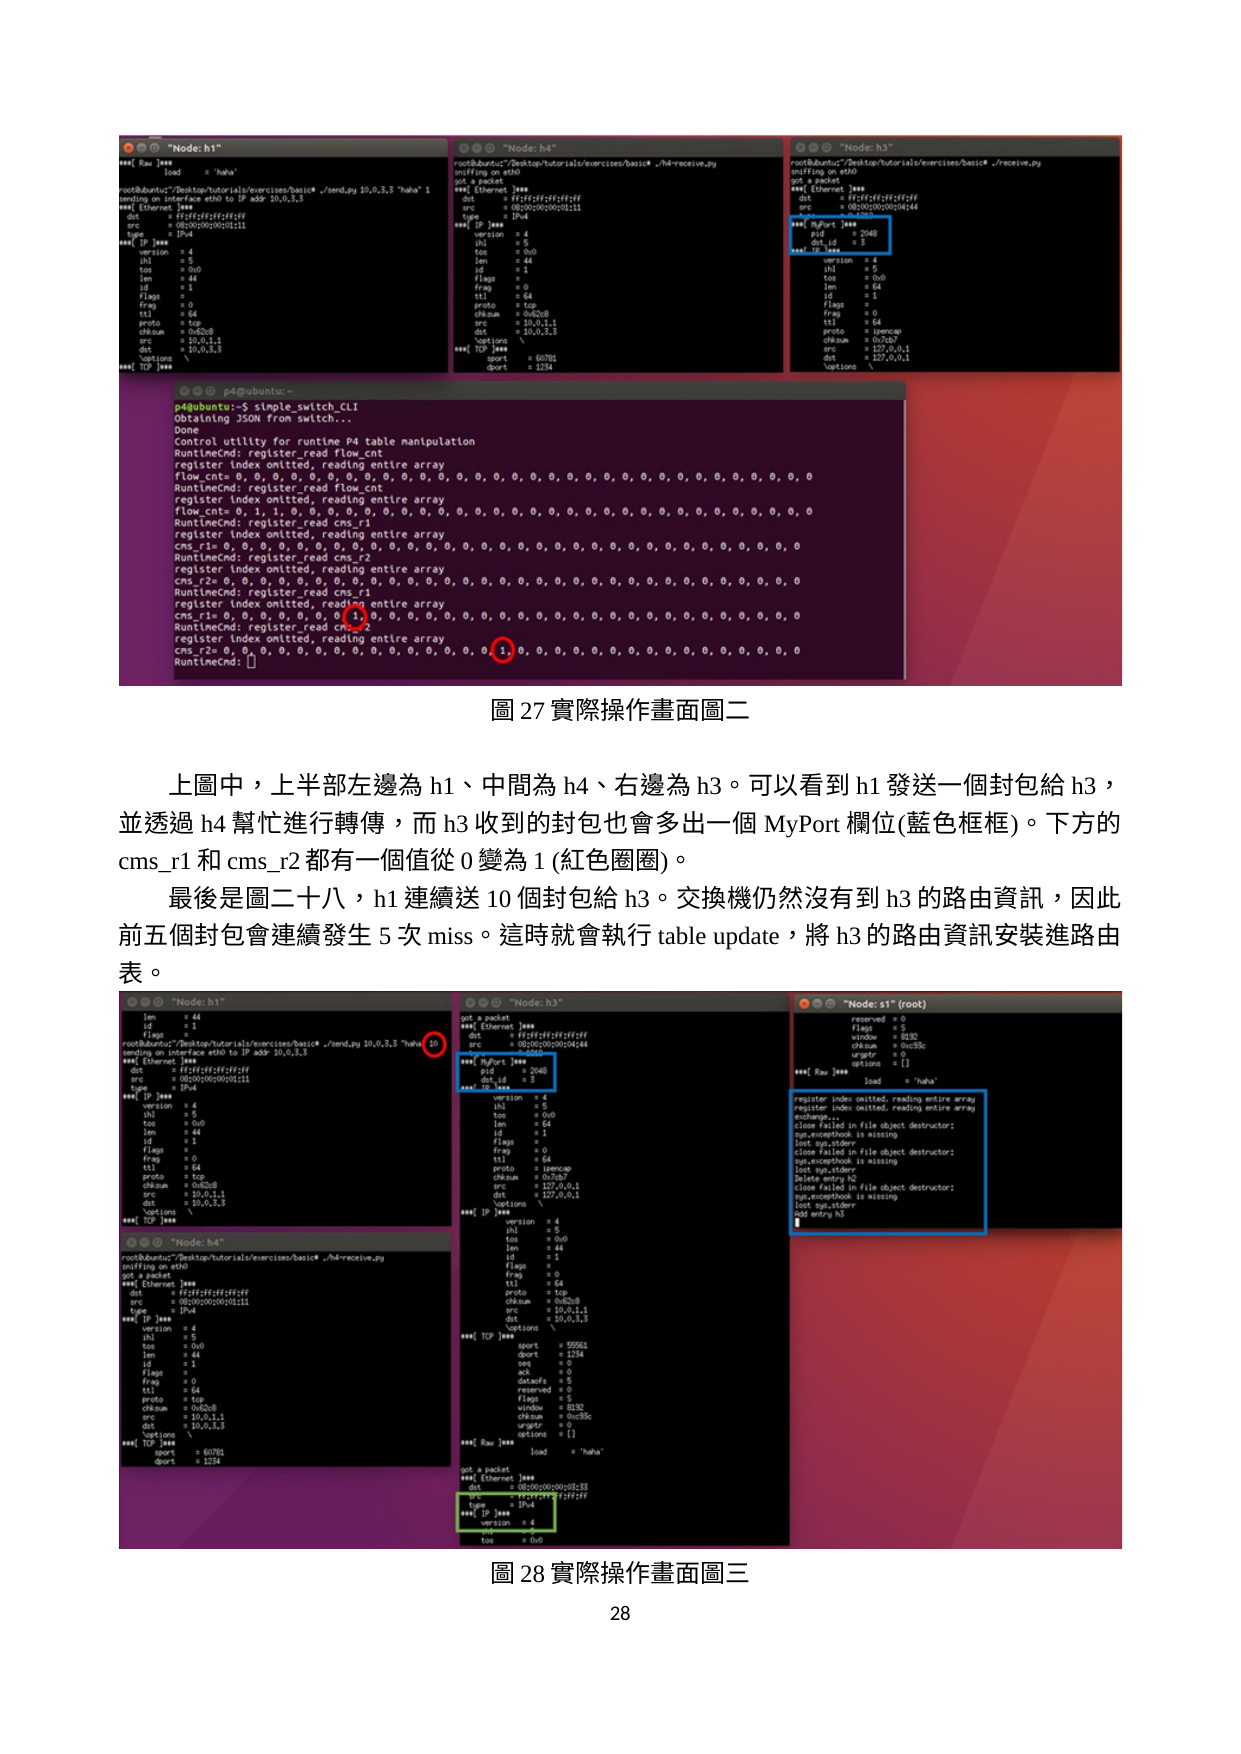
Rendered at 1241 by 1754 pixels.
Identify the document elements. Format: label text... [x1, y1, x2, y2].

text 圖二十八 實際操作畫面圖三 [118, 1553, 1122, 1590]
text 最後是圖二十八，h1連續送10個封包給h3。交換機仍然沒有到h3的路由資訊，因此前五個封包會連續發生5次miss。這時就會執行table update，將h3的路由資訊安裝進路由表。 [118, 878, 1122, 990]
text 上圖中，上半部左邊為h1、中間為h4、右邊為h3。可以看到h1發送一個封包給h3，並透過h4幫忙進行轉傳，而h3收到的封包也會多出一個MyPort欄位(藍色框框)。下方的cms_r1和cms_r2都有一個值從0變為1 (紅色圈圈)。 [118, 765, 1122, 878]
text 圖二十七 實際操作畫面圖二 [118, 690, 1122, 728]
